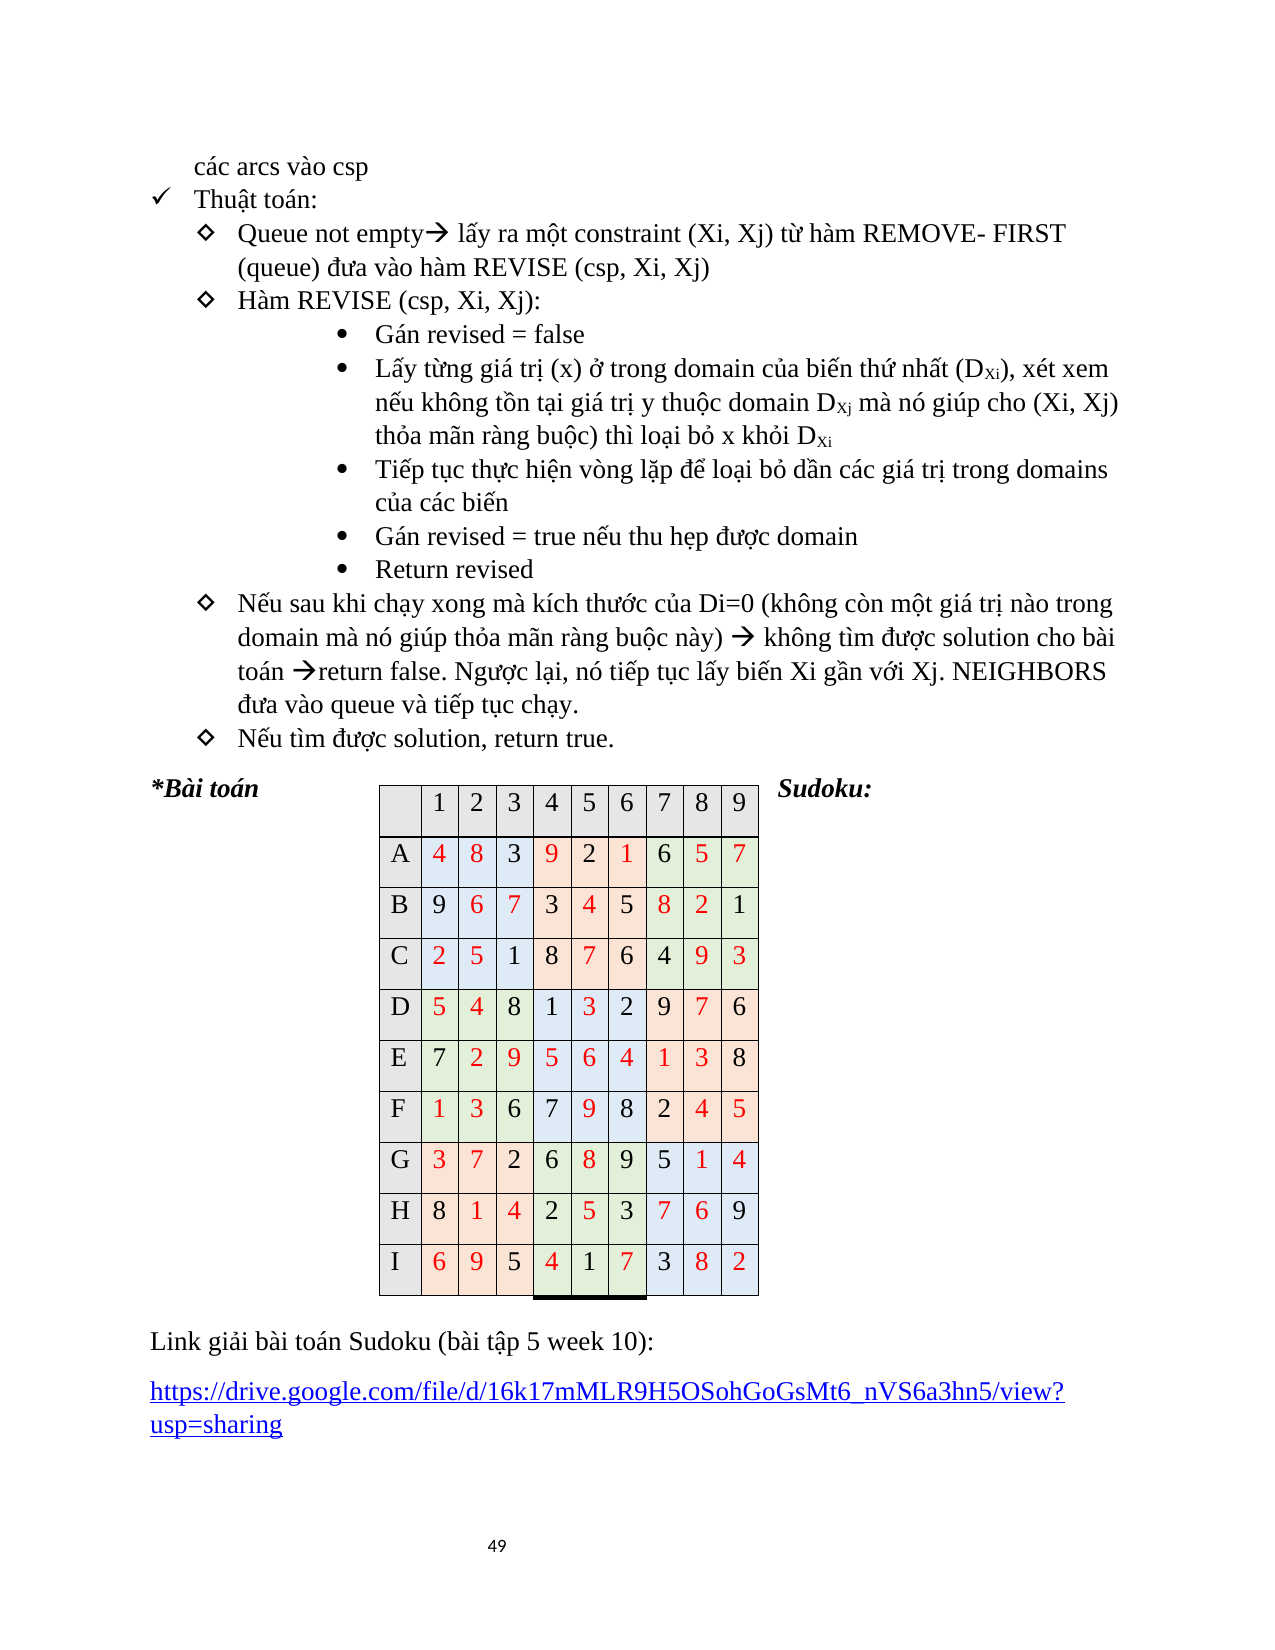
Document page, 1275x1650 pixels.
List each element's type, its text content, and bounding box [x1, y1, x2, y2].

table_cell 1 [609, 838, 646, 887]
table_cell 5 [534, 1041, 571, 1091]
table_cell 7 [422, 1041, 458, 1091]
table_cell 8 [572, 1143, 608, 1193]
table_cell 3 [722, 939, 758, 989]
table_cell 8 [722, 1041, 758, 1091]
table_cell 5 [497, 1245, 533, 1295]
table_cell 4 [497, 1194, 533, 1244]
text *Bài toán Sudoku: [150, 772, 1125, 803]
table_cell 1 [722, 888, 758, 938]
table_cell 7 [497, 888, 533, 938]
table_cell 9 [684, 939, 721, 989]
table_cell 2 [572, 838, 608, 887]
table_cell 2 [647, 1092, 683, 1142]
table_cell 3 [647, 1245, 683, 1295]
table_header 4 [534, 786, 571, 836]
table_cell C [380, 939, 421, 989]
table_cell D [380, 990, 421, 1040]
table_cell 2 [459, 1041, 496, 1091]
table_cell 1 [497, 939, 533, 989]
table_cell A [380, 838, 421, 887]
table_cell E [380, 1041, 421, 1091]
list Hàm REVISE (csp, Xi, Xj): [194, 284, 1125, 316]
table_cell 3 [534, 888, 571, 938]
list Tiếp tục thực hiện vòng lặp để loại bỏ dần các giá trị trong domains của các biến [337, 453, 1125, 517]
table_cell 6 [422, 1245, 458, 1295]
table_cell 1 [534, 990, 571, 1040]
text Link giải bài toán Sudoku (bài tập 5 week 10): [150, 1324, 1125, 1356]
table_cell 6 [534, 1143, 571, 1193]
list Queue not empty lấy ra một constraint (Xi, Xj) từ hàm REMOVE- FIRST (queue) đưa vào hàm REVISE (csp, Xi, Xj) [194, 217, 1125, 282]
table_cell 9 [647, 990, 683, 1040]
table_cell 5 [647, 1143, 683, 1193]
table_cell 6 [647, 838, 683, 887]
table_cell 5 [572, 1194, 608, 1244]
table_cell 9 [609, 1143, 646, 1193]
table_cell 3 [572, 990, 608, 1040]
table_cell 2 [684, 888, 721, 938]
table_cell 5 [609, 888, 646, 938]
table_cell 4 [459, 990, 496, 1040]
table_header 2 [459, 786, 496, 836]
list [150, 150, 1125, 181]
table_cell 7 [722, 838, 758, 887]
table_cell 6 [684, 1194, 721, 1244]
table_cell 4 [572, 888, 608, 938]
table_cell 1 [572, 1245, 608, 1295]
table_cell 1 [422, 1092, 458, 1142]
table_header 8 [684, 786, 721, 836]
table_cell 6 [497, 1092, 533, 1142]
table_cell 8 [647, 888, 683, 938]
list Nếu sau khi chạy xong mà kích thước của Di=0 (không còn một giá trị nào trong domain mà nó giúp thỏa mãn ràng buộc này) không tìm được solution cho bài toán return false. Ngược lại, nó tiếp tục lấy biến Xi gần với Xj. NEIGHBORS đưa vào queue và tiếp tục chạy. [194, 587, 1125, 719]
list Nếu tìm được solution, return true. [194, 722, 1125, 753]
table_cell 9 [722, 1194, 758, 1244]
table_header 3 [497, 786, 533, 836]
table_cell 1 [647, 1041, 683, 1091]
table_cell 7 [647, 1194, 683, 1244]
table_cell 6 [722, 990, 758, 1040]
table_cell F [380, 1092, 421, 1142]
table_cell I [380, 1245, 421, 1295]
table_cell 5 [722, 1092, 758, 1142]
table_cell 8 [684, 1245, 721, 1295]
table_cell 8 [459, 838, 496, 887]
table_cell 5 [459, 939, 496, 989]
table_cell 4 [534, 1245, 571, 1295]
list Gán revised = true nếu thu hẹp được domain [337, 520, 1125, 551]
table_cell H [380, 1194, 421, 1244]
table_cell 8 [497, 990, 533, 1040]
table_cell 2 [422, 939, 458, 989]
table_cell 9 [422, 888, 458, 938]
table_cell 3 [609, 1194, 646, 1244]
table_cell 7 [459, 1143, 496, 1193]
table_cell 7 [609, 1245, 646, 1295]
table_cell 9 [534, 838, 571, 887]
table_cell 3 [422, 1143, 458, 1193]
table_cell 4 [609, 1041, 646, 1091]
table_cell 6 [572, 1041, 608, 1091]
table_header 9 [722, 786, 758, 836]
table_cell 4 [684, 1092, 721, 1142]
table_cell 2 [722, 1245, 758, 1295]
table_cell 6 [609, 939, 646, 989]
table_cell 9 [497, 1041, 533, 1091]
table_cell 9 [459, 1245, 496, 1295]
table_cell 7 [534, 1092, 571, 1142]
table_cell 3 [459, 1092, 496, 1142]
list Lấy từng giá trị (x) ở trong domain của biến thứ nhất (DXi), xét xem nếu không tồn tại giá trị y thuộc domain DXj mà nó giúp cho (Xi, Xj) thỏa mãn ràng buộc) thì loại bỏ x khỏi DXi [337, 352, 1125, 450]
table_cell 5 [684, 838, 721, 887]
list Return revised [337, 554, 1125, 585]
table_cell 9 [572, 1092, 608, 1142]
table_cell 1 [684, 1143, 721, 1193]
table_header 1 [422, 786, 458, 836]
table_cell 3 [497, 838, 533, 887]
list Thuật toán: [150, 183, 1125, 215]
table_cell 2 [609, 990, 646, 1040]
table_cell 6 [459, 888, 496, 938]
table_cell 7 [684, 990, 721, 1040]
table_cell 7 [572, 939, 608, 989]
table_cell 2 [497, 1143, 533, 1193]
table_cell B [380, 888, 421, 938]
table_cell 8 [534, 939, 571, 989]
table_cell G [380, 1143, 421, 1193]
list Gán revised = false [337, 318, 1125, 349]
table_header 5 [572, 786, 608, 836]
table_cell 4 [647, 939, 683, 989]
table_header [380, 786, 421, 836]
table_cell 1 [459, 1194, 496, 1244]
table_cell 3 [684, 1041, 721, 1091]
table_cell 8 [609, 1092, 646, 1142]
table_header 6 [609, 786, 646, 836]
table_cell 4 [422, 838, 458, 887]
table_header 7 [647, 786, 683, 836]
table_cell 8 [422, 1194, 458, 1244]
text https://drive.google.com/file/d/16k17mMLR9H5OSohGoGsMt6_nVS6a3hn5/view?usp=sharing [150, 1375, 1125, 1439]
table_cell 2 [534, 1194, 571, 1244]
table_cell 5 [422, 990, 458, 1040]
table_cell 4 [722, 1143, 758, 1193]
